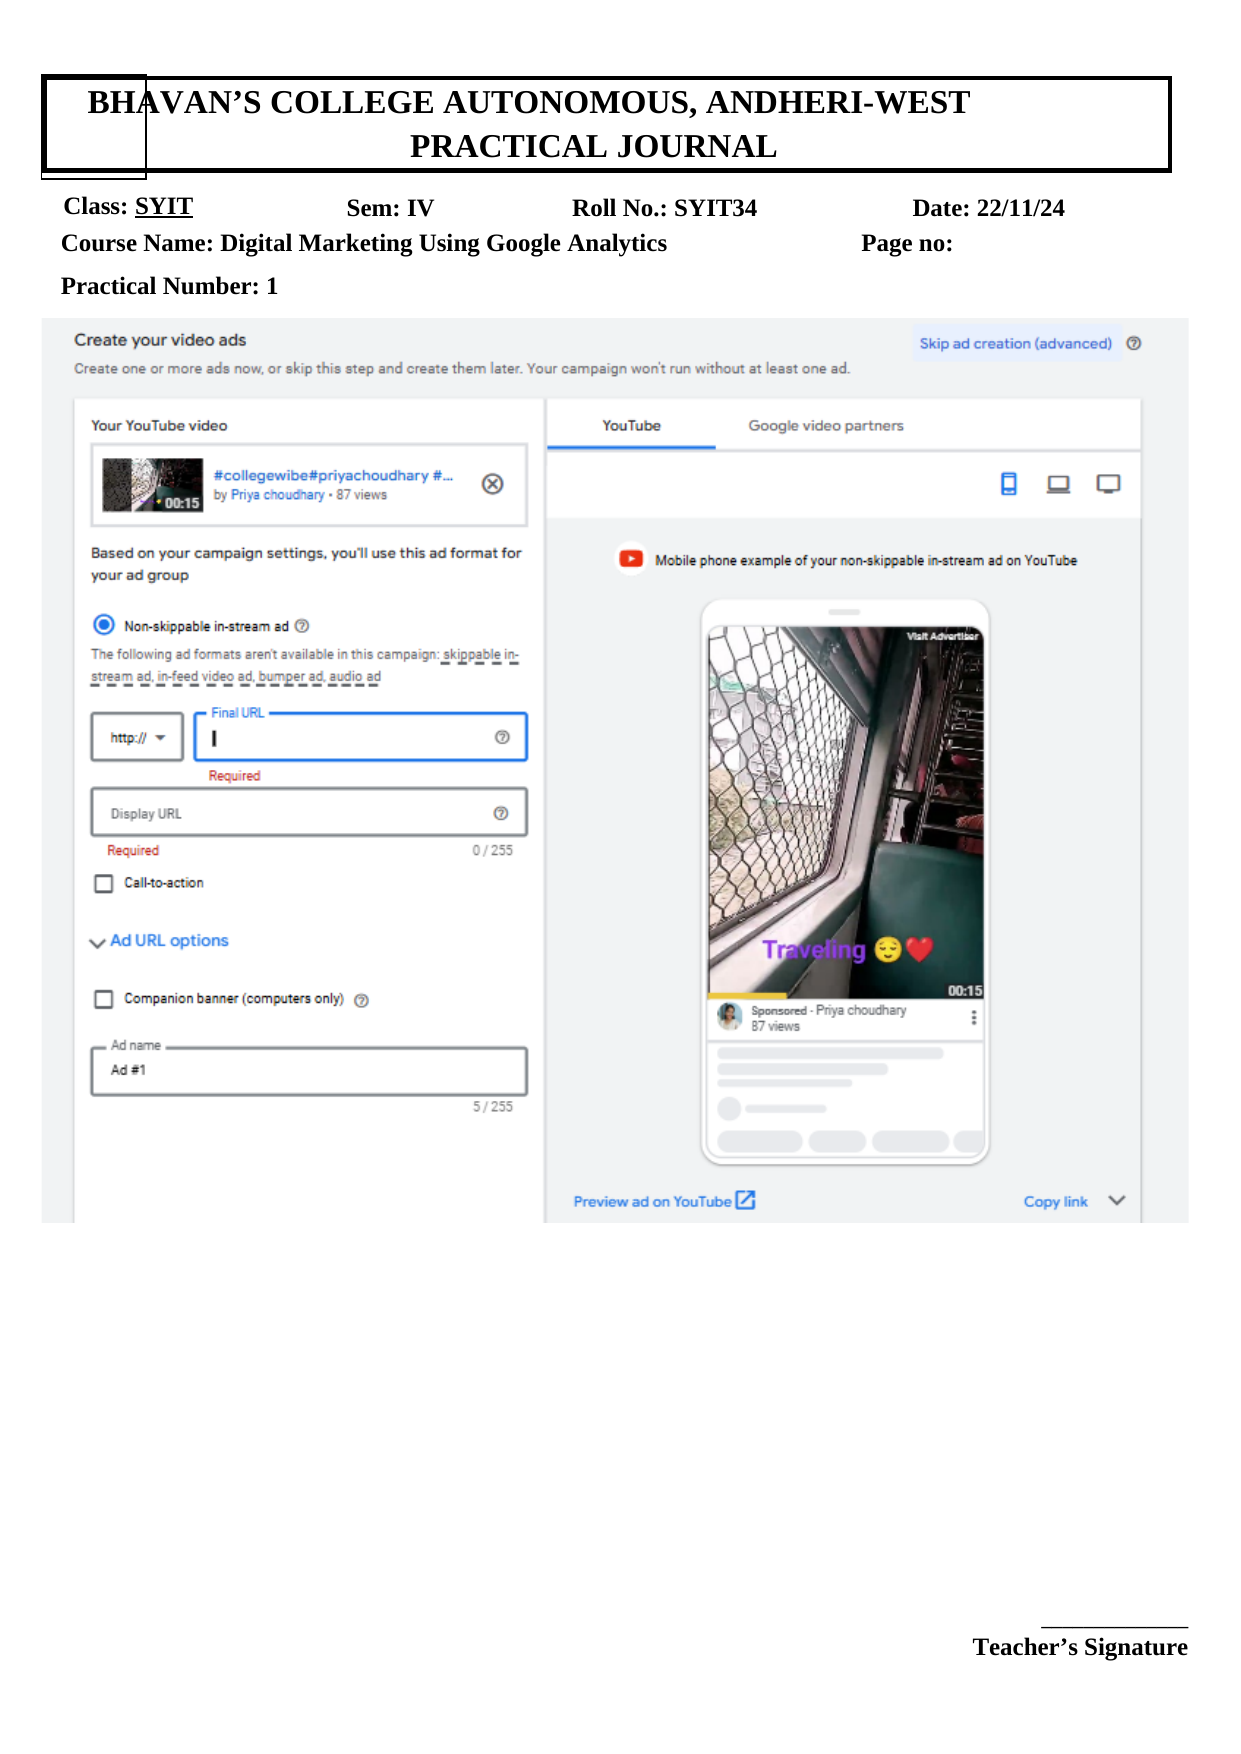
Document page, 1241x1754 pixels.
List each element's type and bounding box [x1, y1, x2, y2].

picture [41, 318, 1189, 1223]
